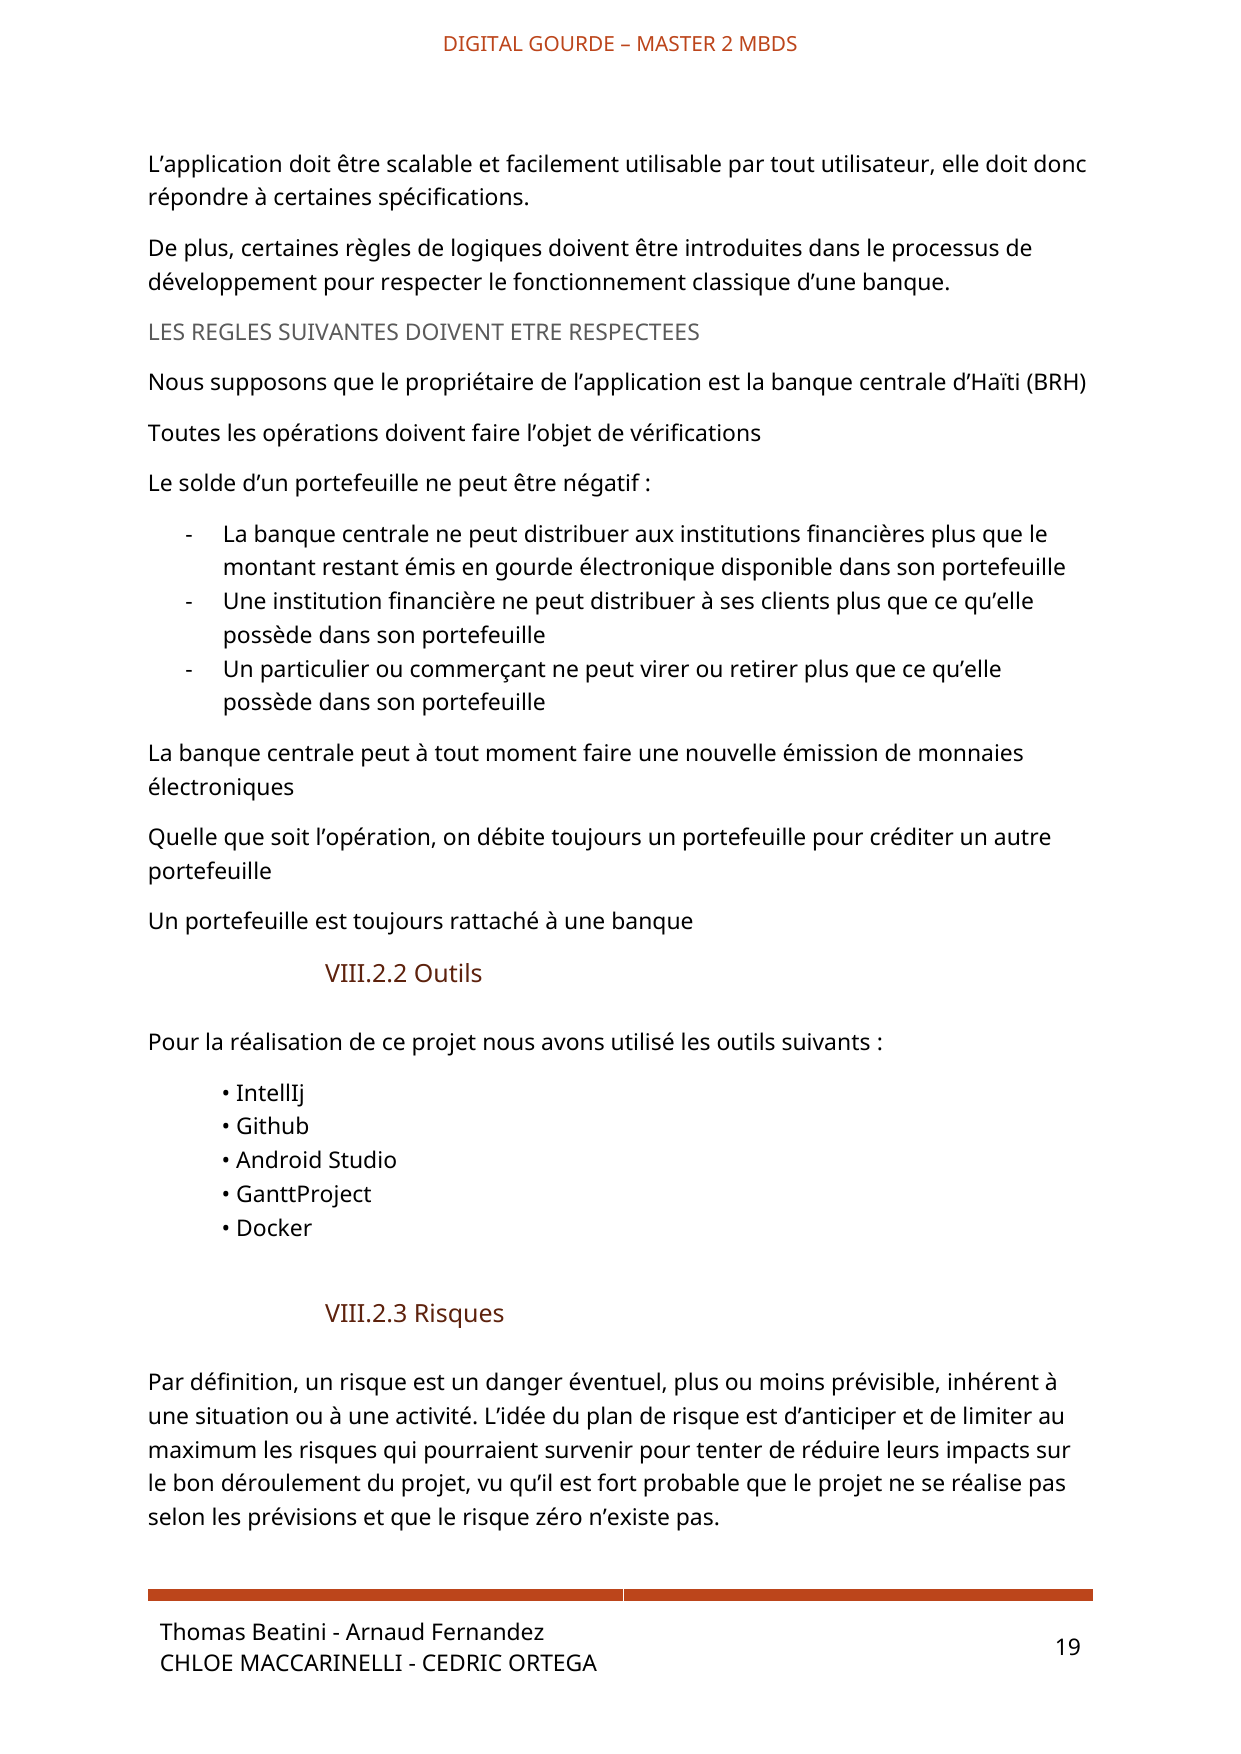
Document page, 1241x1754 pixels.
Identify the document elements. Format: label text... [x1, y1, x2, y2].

text L’application doit être scalable et facilement utilisable par tout utilisateur, elle doit donc répondre à certaines spécifications. [148, 148, 1093, 213]
subtitle VIII.2.2 Outils [325, 956, 1093, 989]
subtitle VIII.2.3 Risques [325, 1296, 1093, 1330]
text • Github [221, 1110, 1093, 1141]
text Le solde d’un portefeuille ne peut être négatif : [148, 467, 1093, 498]
text Quelle que soit l’opération, on débite toujours un portefeuille pour créditer un autre portefeuille [148, 821, 1093, 886]
text • Android Studio [221, 1144, 1093, 1175]
list Un particulier ou commerçant ne peut virer ou retirer plus que ce qu’elle possède dans son portefeuille [185, 653, 1093, 718]
text De plus, certaines règles de logiques doivent être introduites dans le processus de développement pour respecter le fonctionnement classique d’une banque. [148, 232, 1093, 297]
text • IntellIj [221, 1076, 1093, 1108]
text Toutes les opérations doivent faire l’objet de vérifications [148, 417, 1093, 448]
text Un portefeuille est toujours rattaché à une banque [148, 905, 1093, 936]
text • GanttProject [221, 1178, 1093, 1209]
list La banque centrale ne peut distribuer aux institutions financières plus que le montant restant émis en gourde électronique disponible dans son portefeuille [185, 518, 1093, 583]
text LES REGLES SUIVANTES DOIVENT ETRE RESPECTEES [148, 316, 1093, 347]
list Une institution financière ne peut distribuer à ses clients plus que ce qu’elle possède dans son portefeuille [185, 585, 1093, 650]
text Nous supposons que le propriétaire de l’application est la banque centrale d’Haïti (BRH) [148, 366, 1093, 398]
text • Docker [221, 1211, 1093, 1243]
text Par définition, un risque est un danger éventuel, plus ou moins prévisible, inhérent à une situation ou à une activité. L’idée du plan de risque est d’anticiper et de limiter au maximum les risques qui pourraient survenir pour tenter de réduire leurs impacts sur le bon déroulement du projet, vu qu’il est fort probable que le projet ne se réalise pas selon les prévisions et que le risque zéro n’existe pas. [148, 1366, 1093, 1566]
text Pour la réalisation de ce projet nous avons utilisé les outils suivants : [148, 1026, 1093, 1057]
text La banque centrale peut à tout moment faire une nouvelle émission de monnaies électroniques [148, 737, 1093, 802]
